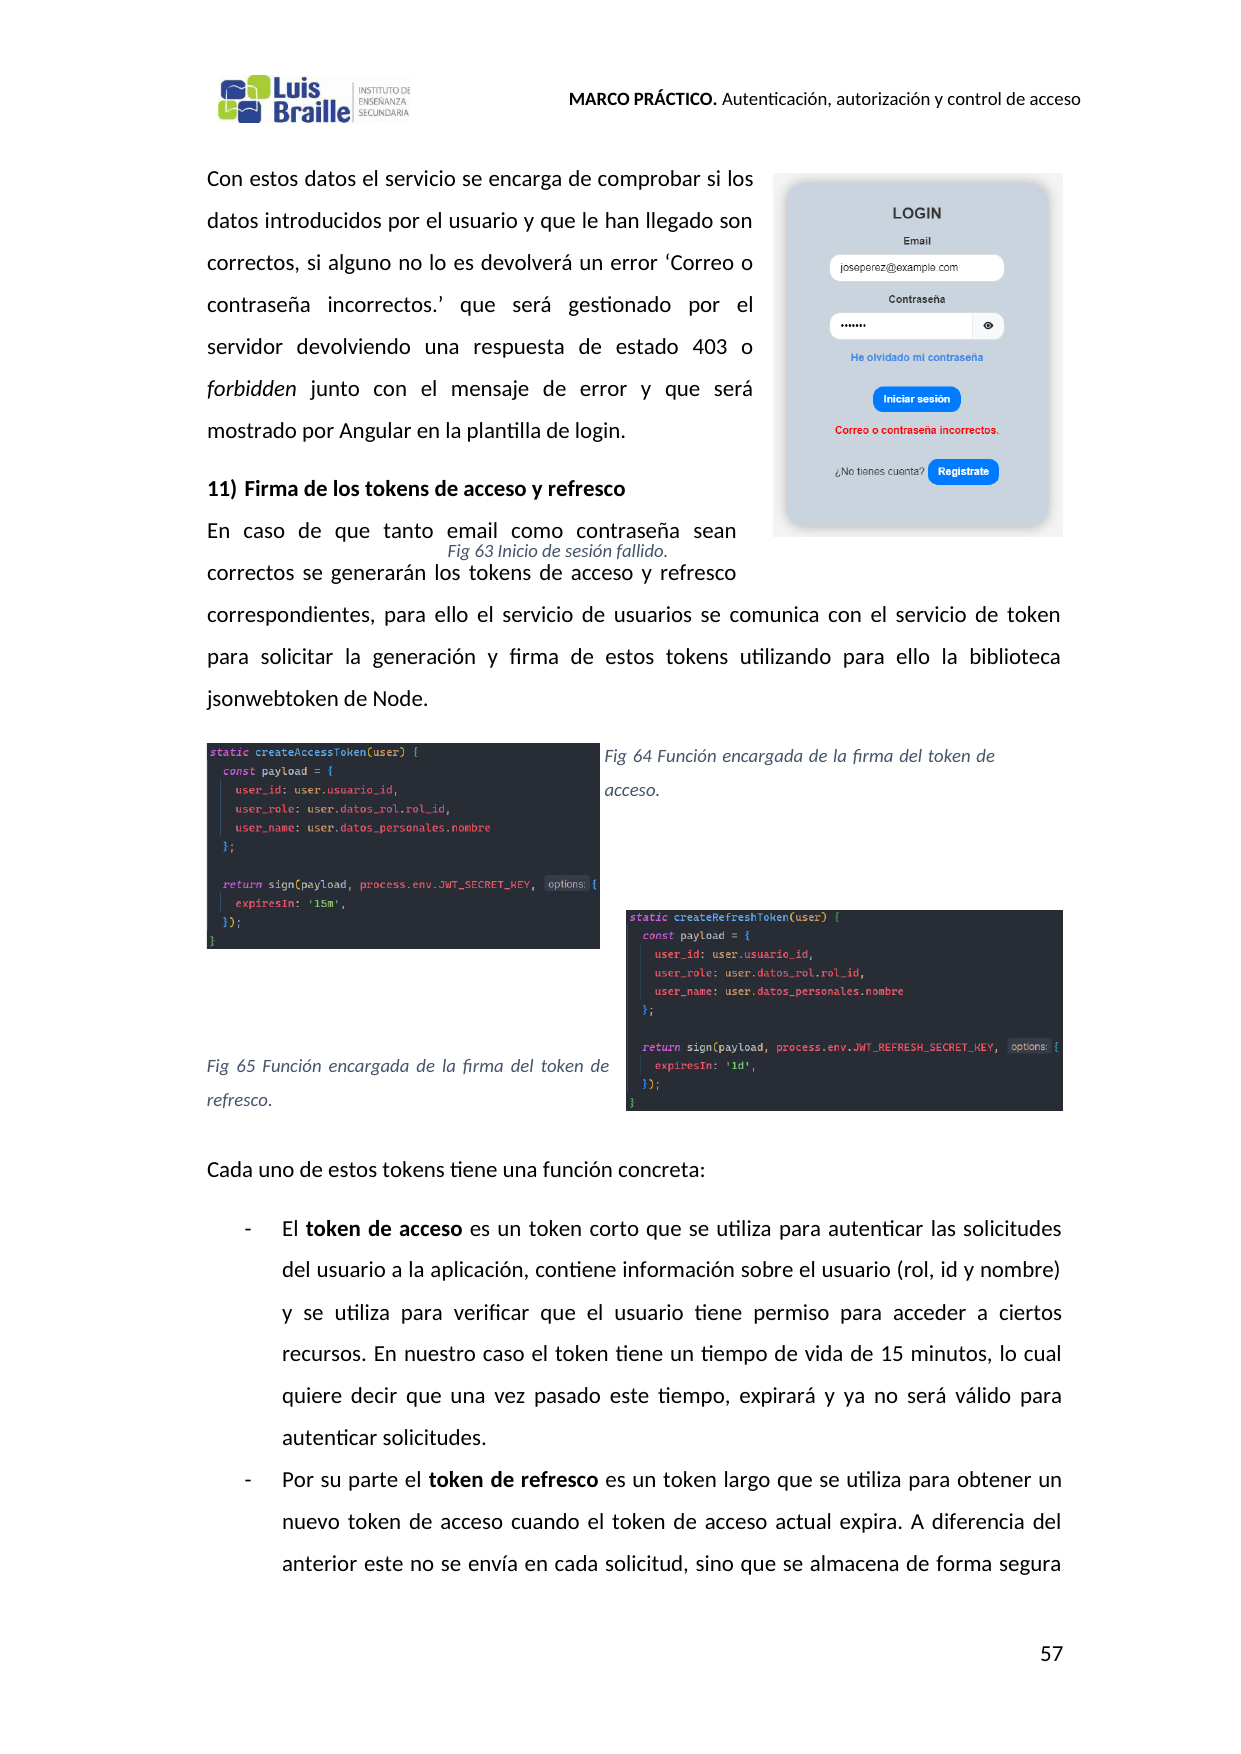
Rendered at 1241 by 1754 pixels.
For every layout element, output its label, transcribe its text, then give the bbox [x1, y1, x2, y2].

list Firma de los tokens de acceso y refresco [207, 474, 772, 502]
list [244, 1466, 1063, 1577]
text Con estos datos el servicio se encarga de comprobar si los datos introducidos por el usuario y que le han llegado son correctos, si alguno no lo es devolverá un error ‘Correo o contraseña incorrectos.’ que será gestionado por el servidor devolviendo una respuesta de estado 403 o forbidden junto con el mensaje de error y que será mostrado por Angular en la plantilla de login. [207, 164, 1063, 444]
list El token de acceso es un token corto que se utiliza para autenticar las solicitudes del usuario a la aplicación, contiene información sobre el usuario (rol, id y nombre) y se utiliza para verificar que el usuario tiene permiso para acceder a ciertos recursos. En nuestro caso el token tiene un tiempo de vida de 15 minutos, lo cual quiere decir que una vez pasado este tiempo, expirará y ya no será válido para autenticar solicitudes. [244, 1214, 1063, 1452]
picture [626, 910, 1063, 1111]
picture [772, 173, 1063, 537]
text Cada uno de estos tokens tiene una función concreta: [207, 1078, 1063, 1183]
picture [206, 743, 600, 949]
text En caso de que tanto email como contraseña sean correctos se generarán los tokens de acceso y refresco correspondientes, para ello el servicio de usuarios se comunica con el servicio de token para solicitar la generación y firma de estos tokens utilizando para ello la biblioteca jsonwebtoken de Node. [207, 516, 1063, 712]
